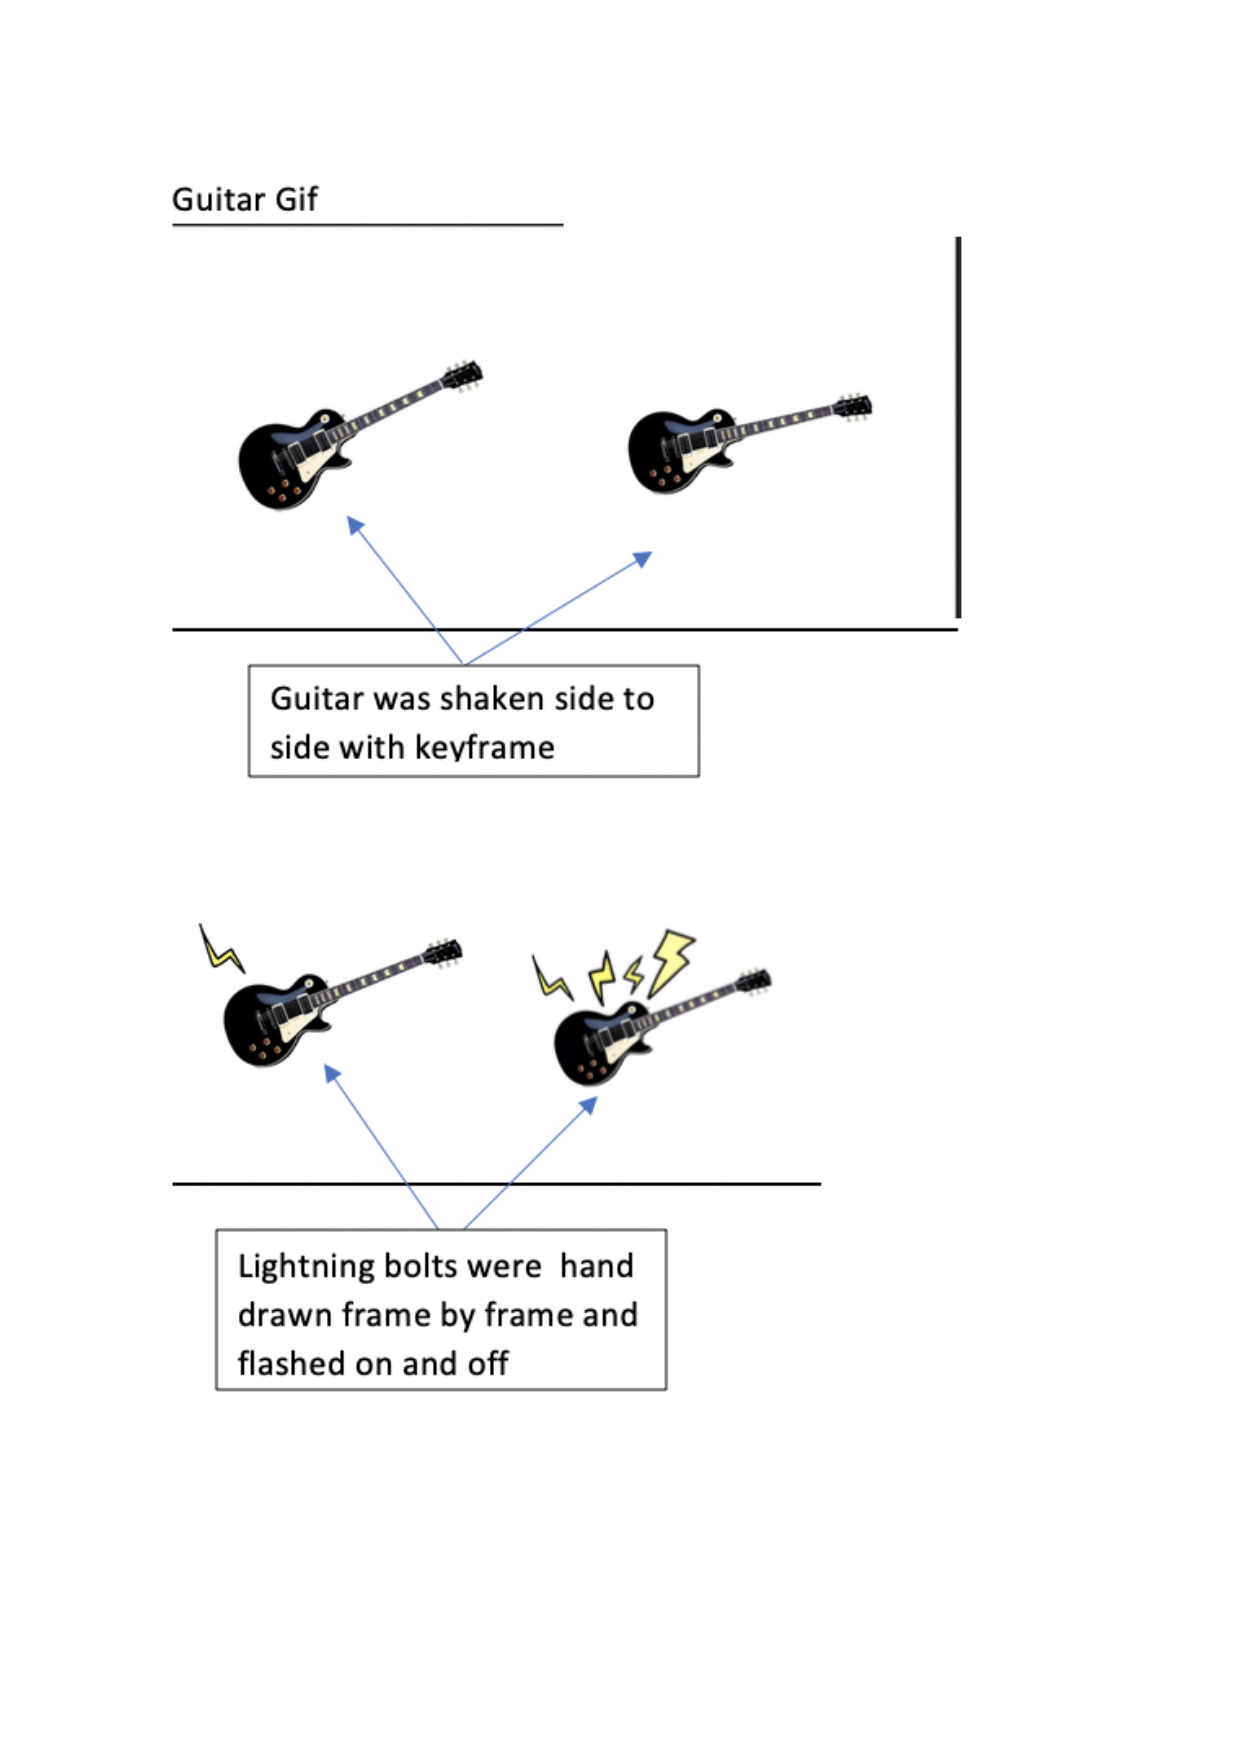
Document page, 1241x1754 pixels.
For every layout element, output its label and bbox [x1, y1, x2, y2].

picture [150, 150, 1092, 1434]
